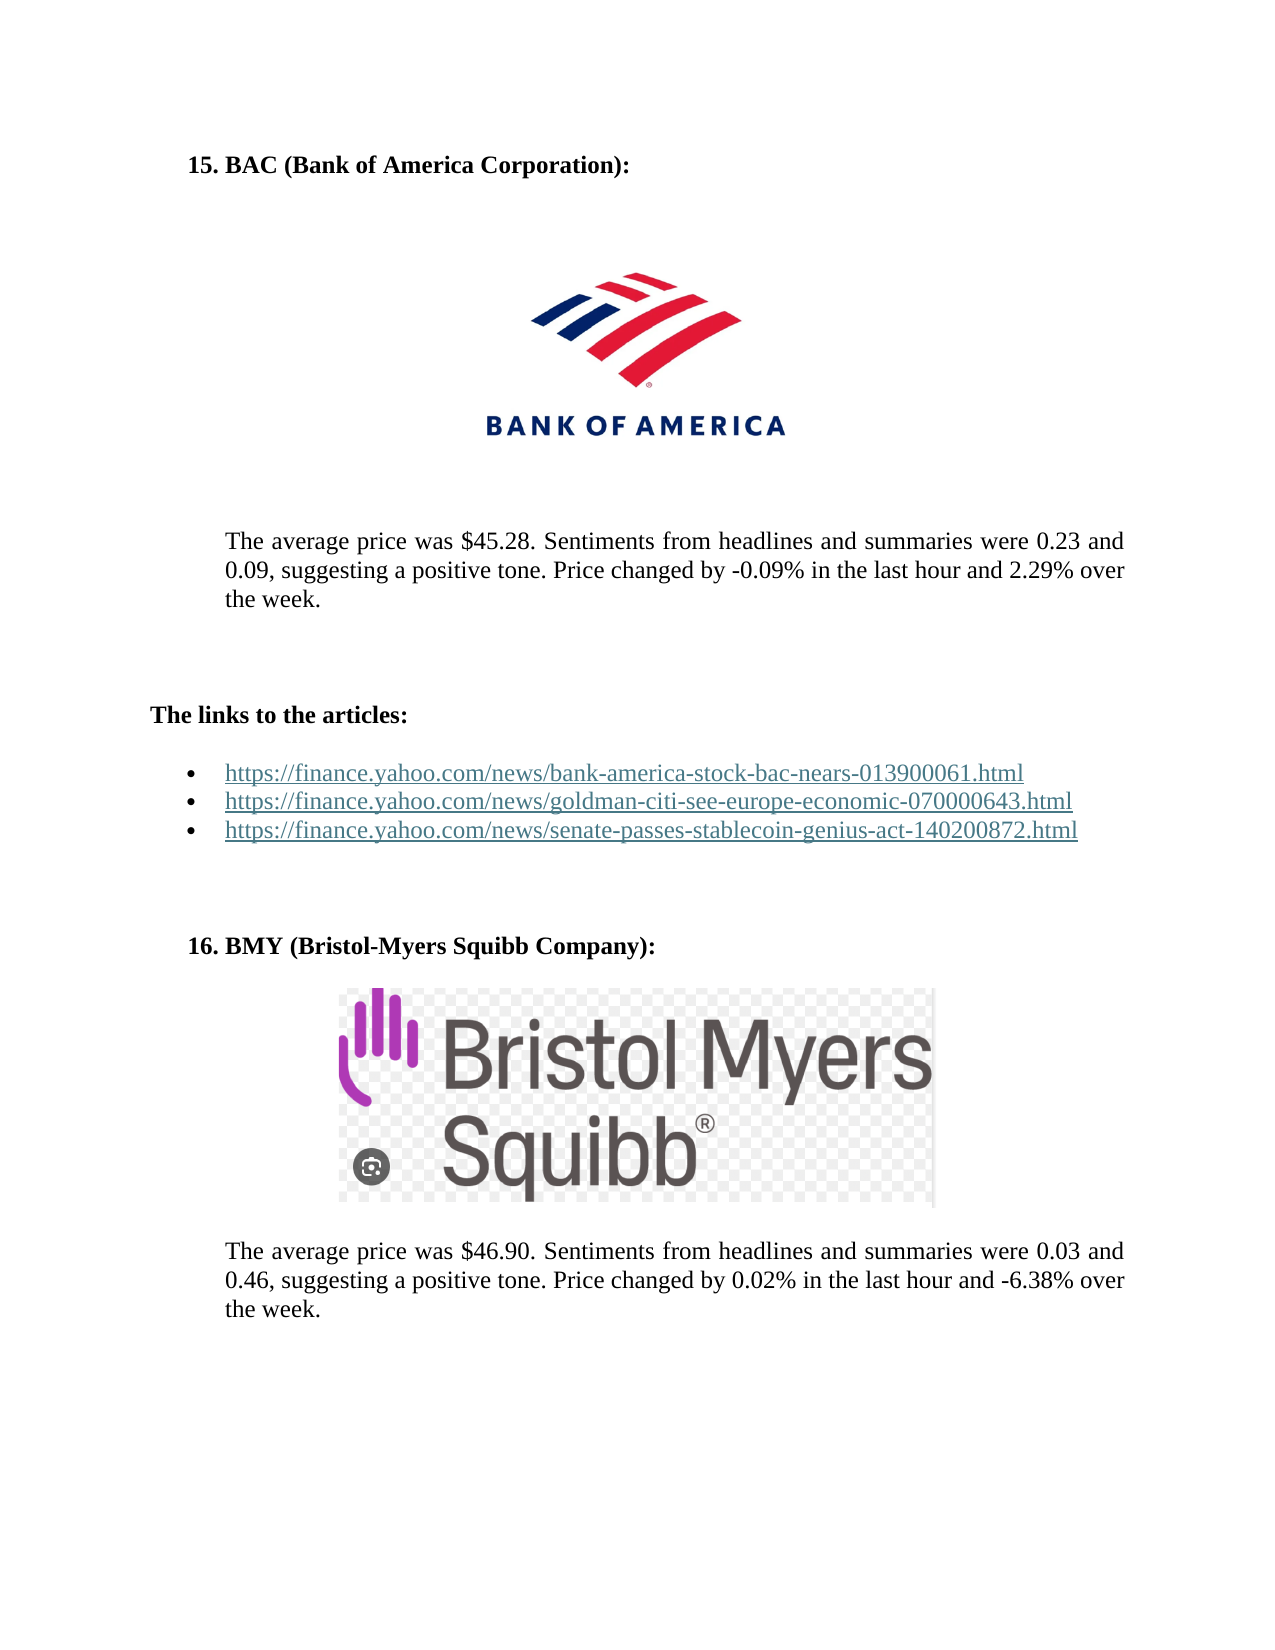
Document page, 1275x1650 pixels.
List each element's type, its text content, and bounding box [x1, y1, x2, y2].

picture [484, 207, 791, 498]
list https://finance.yahoo.com/news/goldman-citi-see-europe-economic-070000643.html [187, 786, 1125, 815]
text The average price was $45.28. Sentiments from headlines and summaries were 0.23 and 0.09, suggesting a positive tone. Price changed by -0.09% in the last hour and 2.29% over the week. [225, 526, 1125, 613]
list https://finance.yahoo.com/news/senate-passes-stablecoin-genius-act-140200872.html [187, 815, 1125, 844]
list https://finance.yahoo.com/news/bank-america-stock-bac-nears-013900061.html [187, 758, 1125, 786]
list BMY (Bristol-Myers Squibb Company): [187, 931, 1125, 960]
list BAC (Bank of America Corporation): [187, 150, 1125, 179]
text The links to the articles: [150, 700, 1125, 728]
text The average price was $46.90. Sentiments from headlines and summaries were 0.03 and 0.46, suggesting a positive tone. Price changed by 0.02% in the last hour and -6.38% over the week. [225, 1236, 1125, 1323]
picture [338, 988, 937, 1208]
